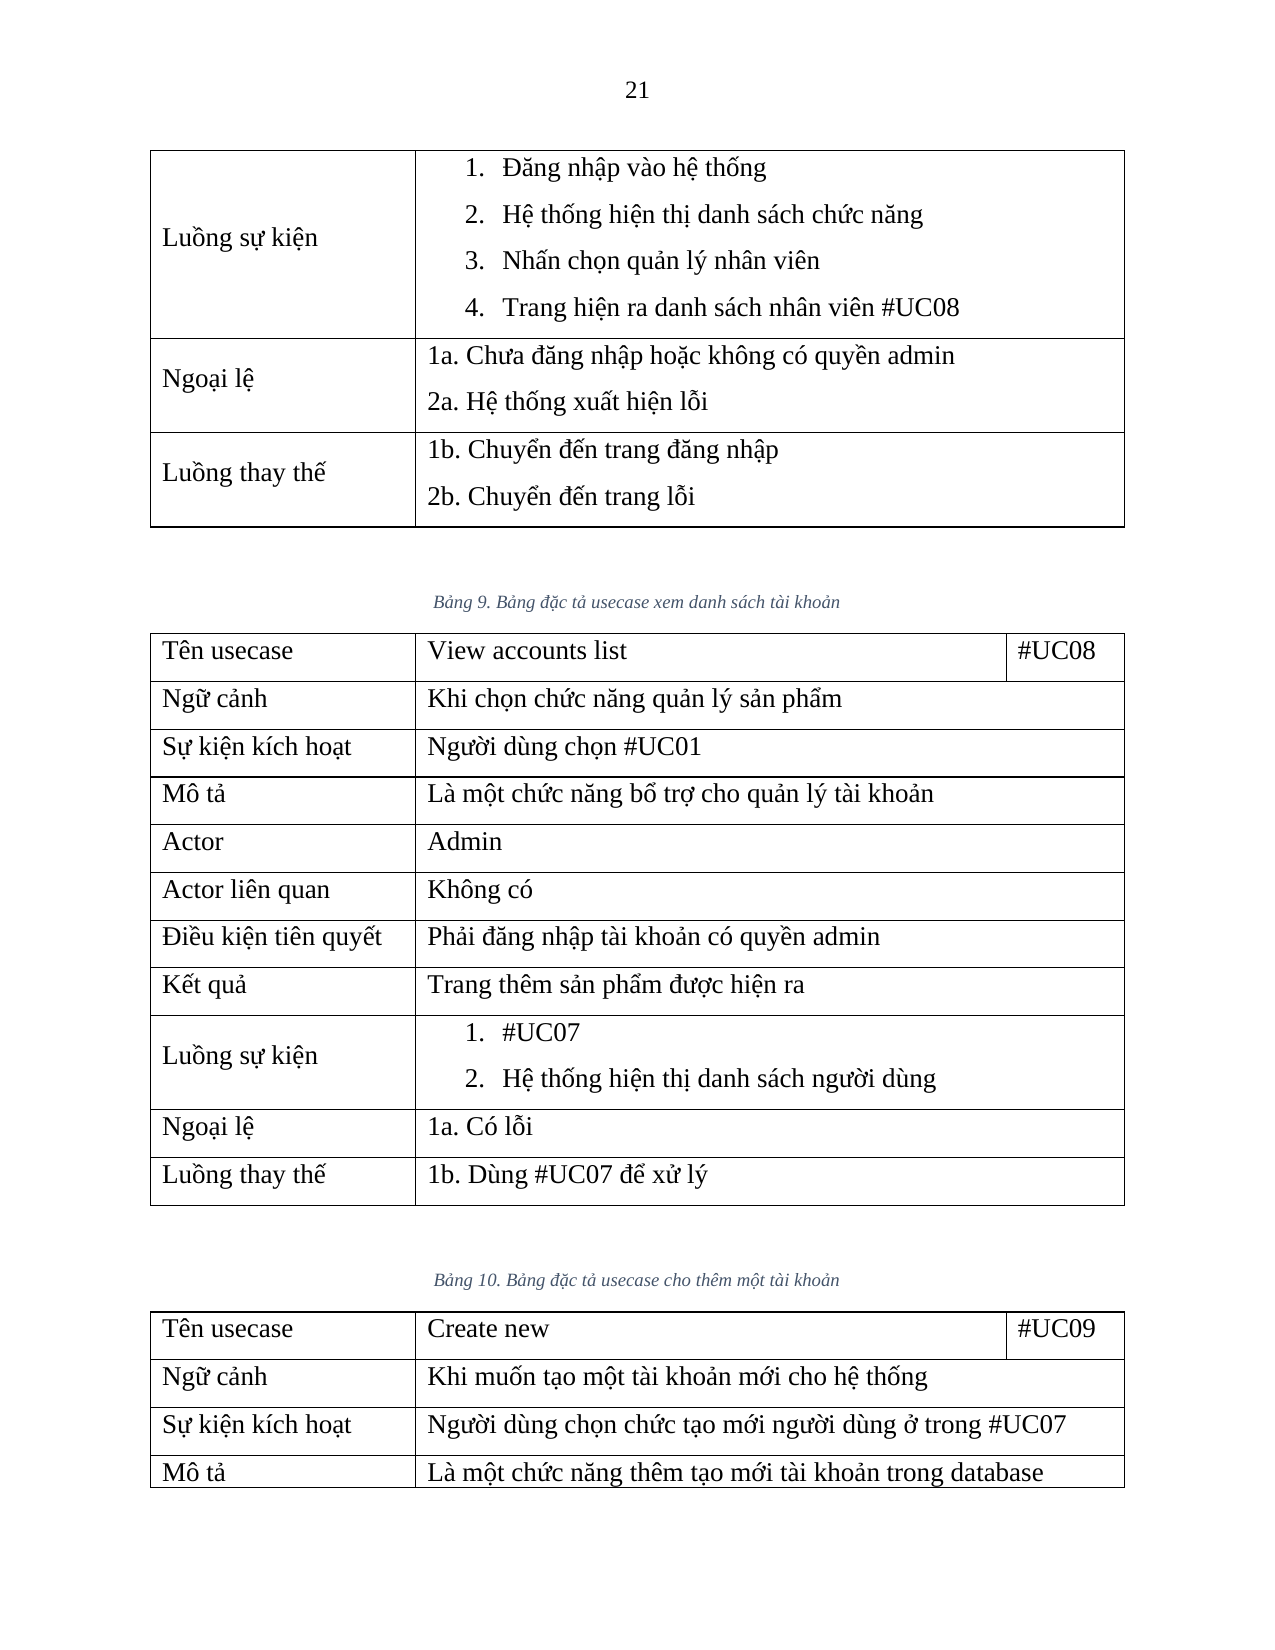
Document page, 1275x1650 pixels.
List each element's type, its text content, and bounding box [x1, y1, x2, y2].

table_header Tên usecase [151, 634, 415, 681]
table_header Create new [416, 1313, 1006, 1359]
table_cell 1a. Có lỗi [416, 1110, 1124, 1157]
table_header View accounts list [416, 634, 1006, 681]
table_cell Admin [416, 825, 1124, 872]
table_cell Mô tả [151, 1456, 415, 1487]
table_header #UC08 [1007, 634, 1124, 681]
table_cell Actor liên quan [151, 873, 415, 919]
table_cell Điều kiện tiên quyết [151, 921, 415, 967]
table_cell Đăng nhập vào hệ thống Hệ thống hiện thị danh sách chức năng Nhấn chọn quản lý nhân viên Trang hiện ra danh sách nhân viên #UC08 [416, 151, 1124, 338]
table_cell Ngữ cảnh [151, 682, 415, 729]
table_cell Kết quả [151, 968, 415, 1015]
table_cell Sự kiện kích hoạt [151, 1408, 415, 1454]
text Bảng 9. Bảng đặc tả usecase xem danh sách tài khoản [150, 591, 1125, 612]
table_cell Luồng sự kiện [151, 1016, 415, 1109]
table_cell Trang thêm sản phẩm được hiện ra [416, 968, 1124, 1015]
table_cell Người dùng chọn #UC01 [416, 730, 1124, 776]
table_cell Khi chọn chức năng quản lý sản phẩm [416, 682, 1124, 729]
table_cell #UC07 Hệ thống hiện thị danh sách người dùng [416, 1016, 1124, 1109]
table_cell Ngoại lệ [151, 1110, 415, 1157]
table_cell Mô tả [151, 778, 415, 824]
table_cell Sự kiện kích hoạt [151, 730, 415, 776]
table_cell Actor [151, 825, 415, 872]
table_cell Khi muốn tạo một tài khoản mới cho hệ thống [416, 1360, 1124, 1407]
table_cell 1b. Chuyển đến trang đăng nhập 2b. Chuyển đến trang lỗi [416, 433, 1124, 526]
text Bảng 10. Bảng đặc tả usecase cho thêm một tài khoản [150, 1269, 1125, 1291]
table_cell 1a. Chưa đăng nhập hoặc không có quyền admin 2a. Hệ thống xuất hiện lỗi [416, 339, 1124, 432]
table_header Tên usecase [151, 1313, 415, 1359]
table_cell 1b. Dùng #UC07 để xử lý [416, 1158, 1124, 1205]
table_header #UC09 [1007, 1313, 1124, 1359]
table_cell Phải đăng nhập tài khoản có quyền admin [416, 921, 1124, 967]
table_cell Ngữ cảnh [151, 1360, 415, 1407]
table_cell Người dùng chọn chức tạo mới người dùng ở trong #UC07 [416, 1408, 1124, 1454]
table_cell Luồng sự kiện [151, 151, 415, 338]
table_cell Luồng thay thế [151, 433, 415, 526]
table_cell Luồng thay thế [151, 1158, 415, 1205]
table_cell Không có [416, 873, 1124, 919]
table_cell Là một chức năng bổ trợ cho quản lý tài khoản [416, 778, 1124, 824]
table_cell Ngoại lệ [151, 339, 415, 432]
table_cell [416, 1456, 1124, 1487]
